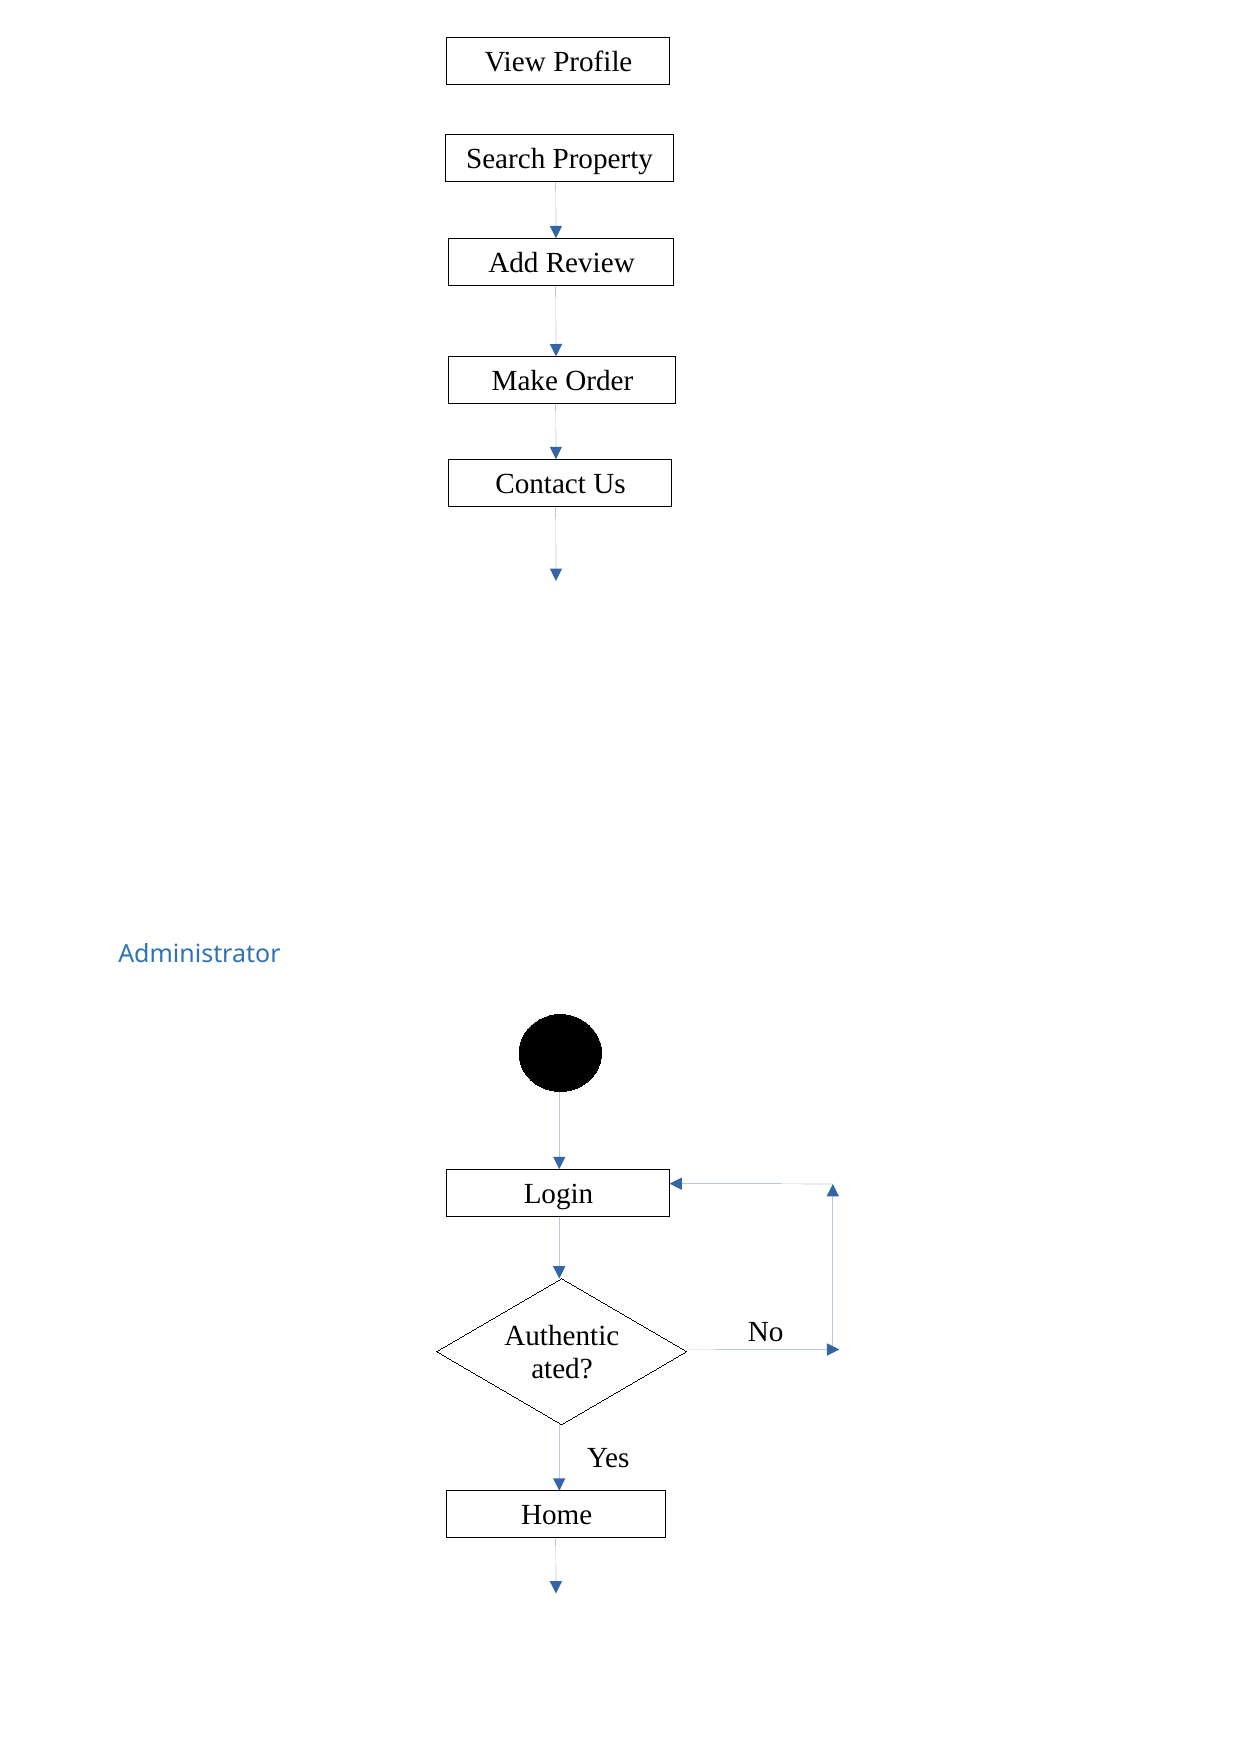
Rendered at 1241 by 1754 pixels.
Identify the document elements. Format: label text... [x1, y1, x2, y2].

subtitle Administrator [118, 936, 1122, 970]
